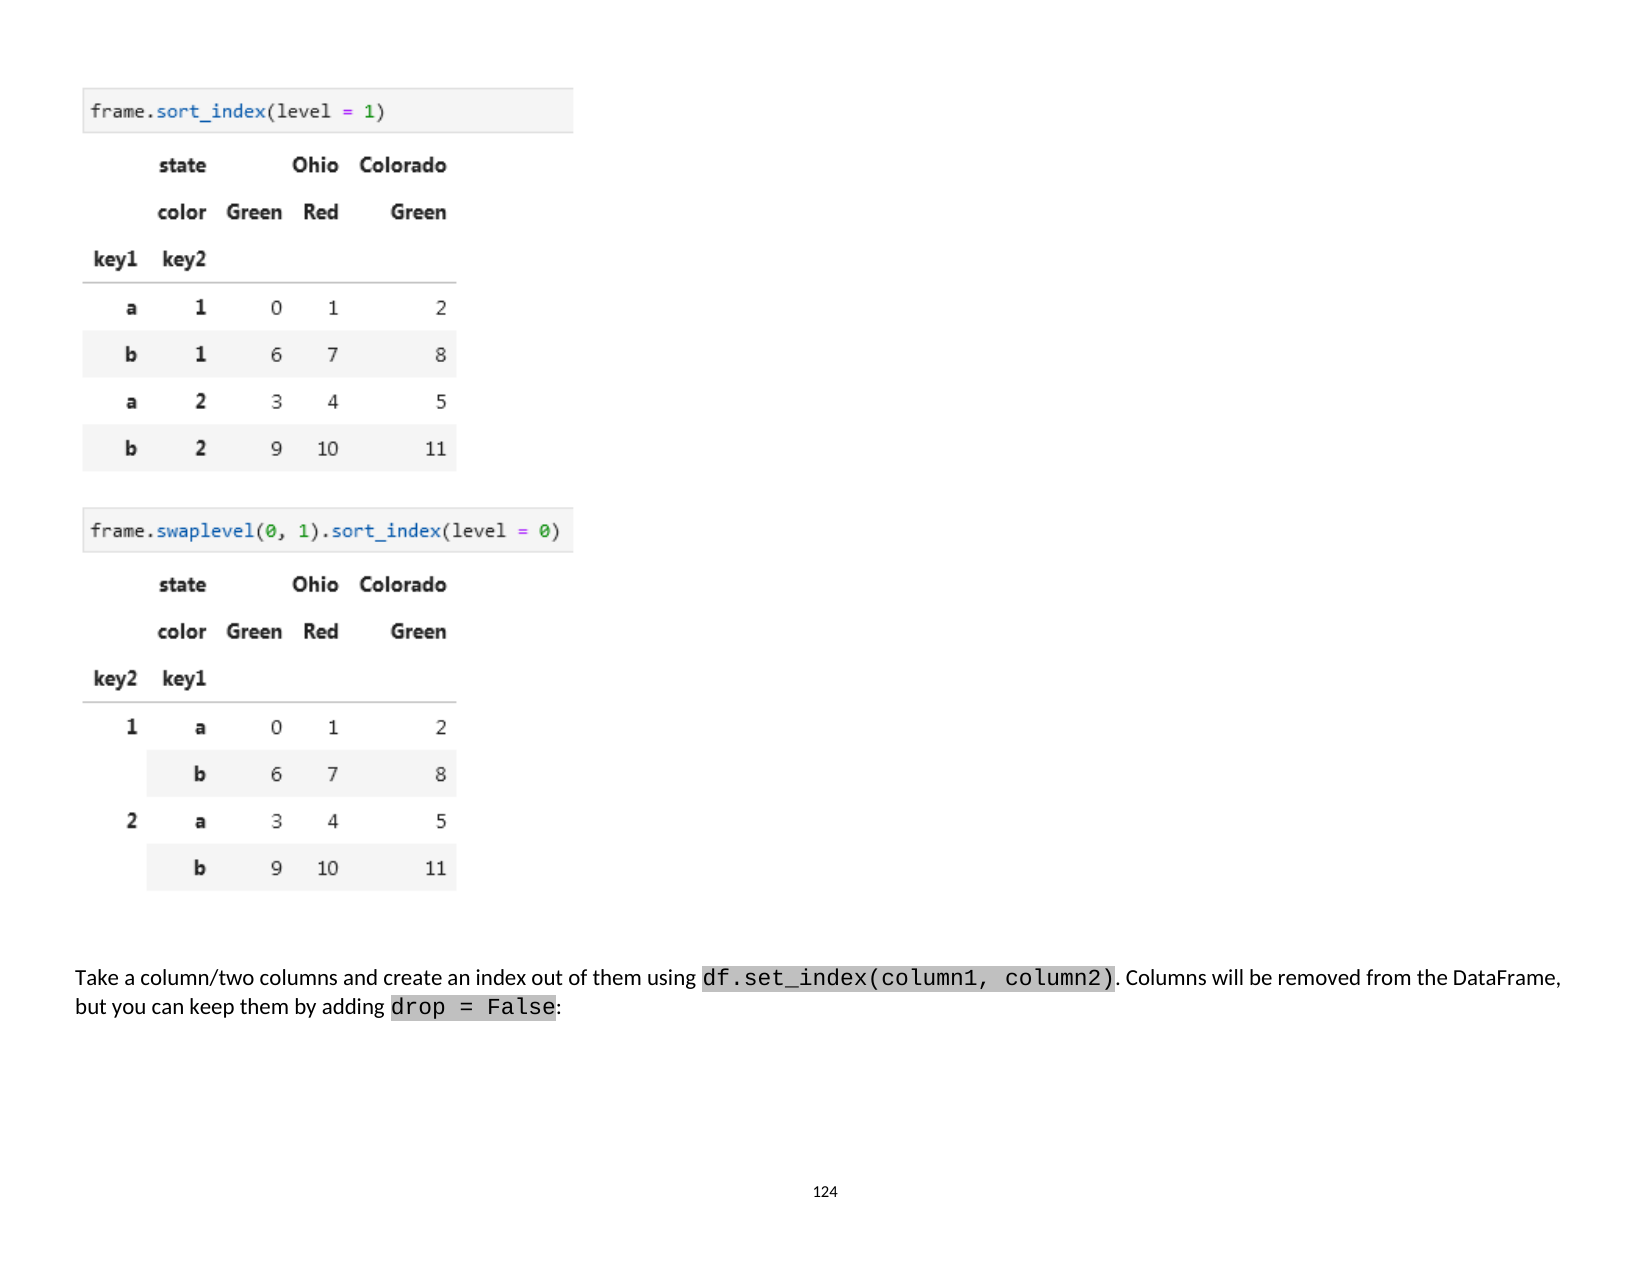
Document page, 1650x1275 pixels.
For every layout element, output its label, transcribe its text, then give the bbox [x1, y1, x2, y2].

text Take a column/two columns and create an index out of them using df.set_index(column1, column2). Columns will be removed from the DataFrame, but you can keep them by adding drop = False: [75, 963, 1575, 1021]
picture [75, 75, 574, 902]
